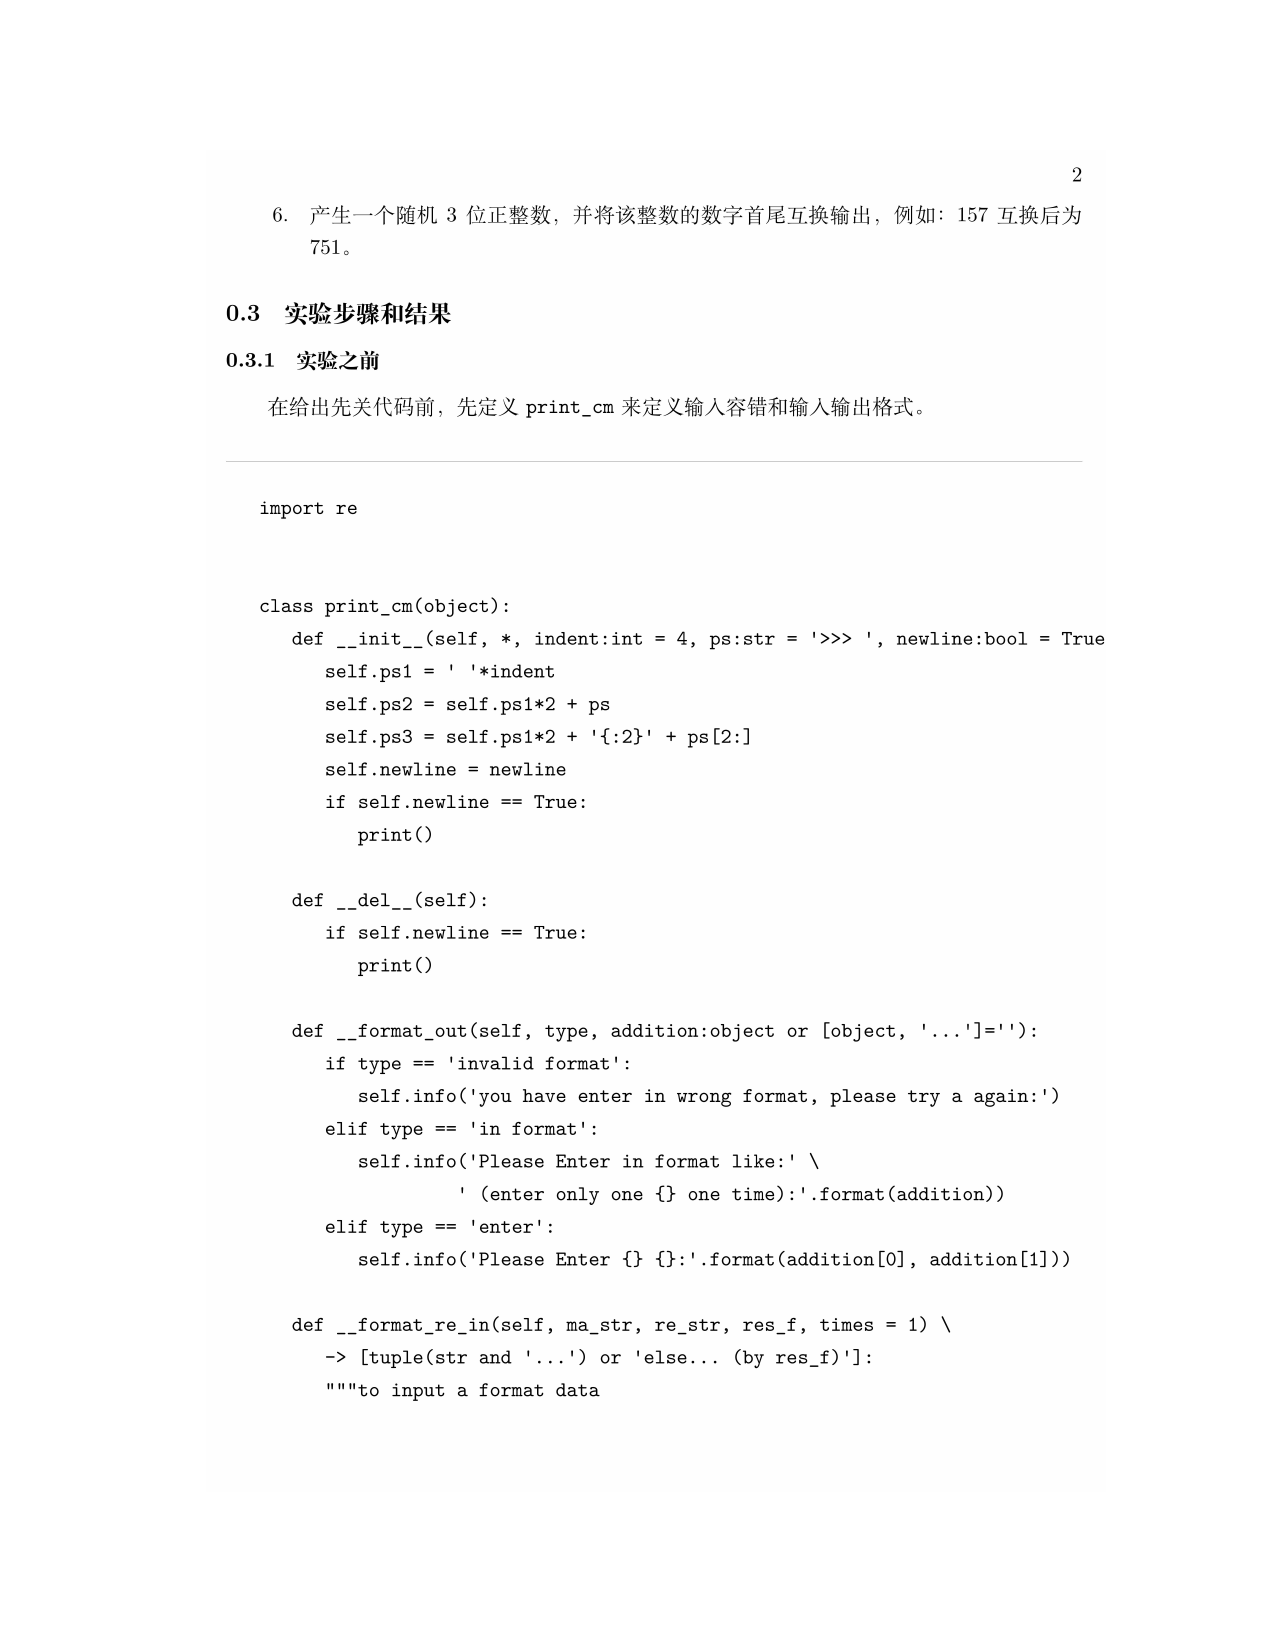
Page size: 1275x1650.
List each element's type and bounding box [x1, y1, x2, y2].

picture [206, 150, 1106, 1492]
